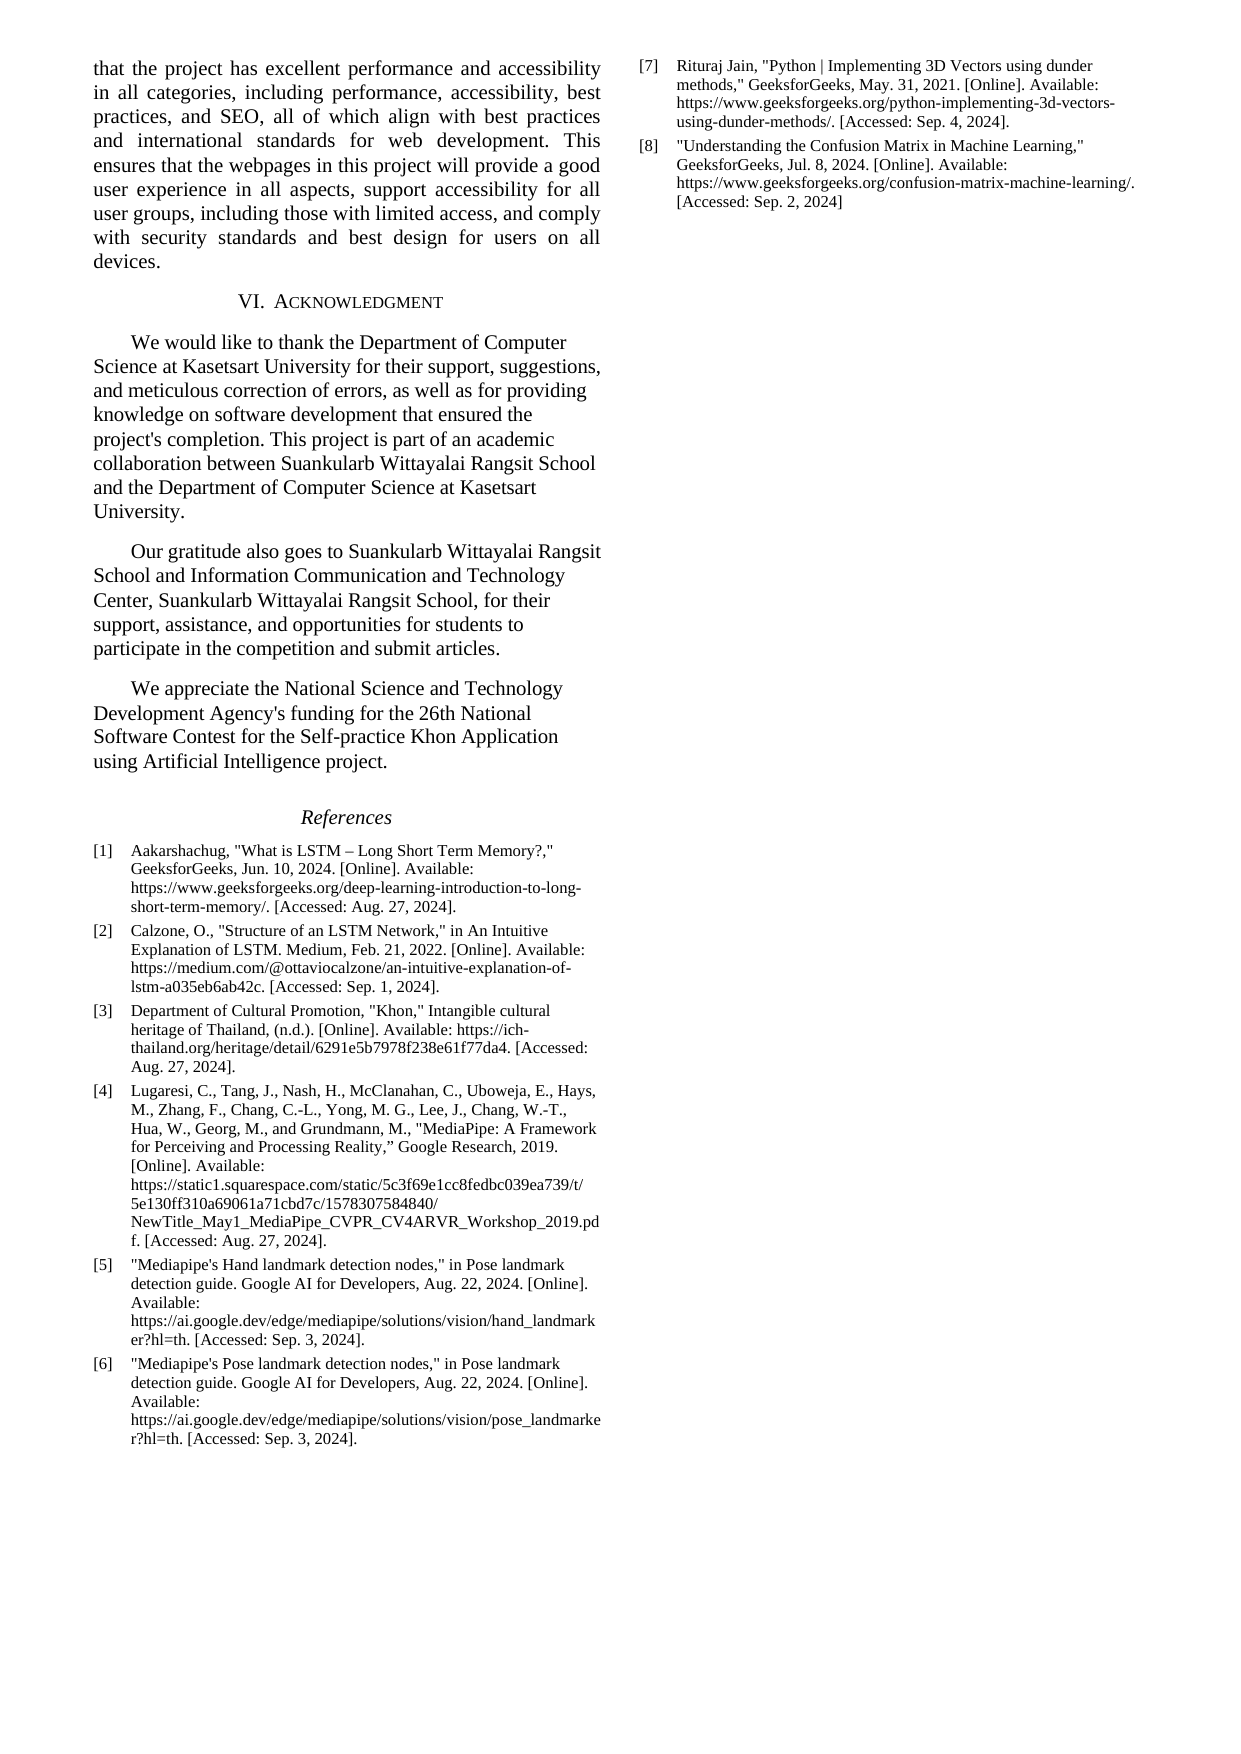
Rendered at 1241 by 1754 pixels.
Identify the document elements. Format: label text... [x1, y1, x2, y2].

text Calzone, O., "Structure of an LSTM Network," in An Intuitive Explanation of LSTM. Medium, Feb. 21, 2022. [Online]. Available: https://medium.com/@ottaviocalzone/an-intuitive-explanation-of-lstm-a035eb6ab42c. [Accessed: Sep. 1, 2024]. [93, 921, 601, 996]
subtitle We would like to thank the Department of Computer Science at Kasetsart University for their support, suggestions, and meticulous correction of errors, as well as for providing knowledge on software development that ensured the project's completion. This project is part of an academic collaboration between Suankularb Wittayalai Rangsit School and the Department of Computer Science at Kasetsart University. [93, 330, 601, 523]
subtitle We appreciate the National Science and Technology Development Agency's funding for the 26th National Software Contest for the Self-practice Khon Application using Artificial Intelligence project. [93, 676, 601, 773]
text Rituraj Jain, "Python | Implementing 3D Vectors using dunder methods," GeeksforGeeks, May. 31, 2021. [Online]. Available: https://www.geeksforgeeks.org/python-implementing-3d-vectors-using-dunder-methods/. [Accessed: Sep. 4, 2024]. [639, 56, 1147, 131]
text "Mediapipe's Pose landmark detection nodes," in Pose landmark detection guide. Google AI for Developers, Aug. 22, 2024. [Online]. Available: https://ai.google.dev/edge/mediapipe/solutions/vision/pose_landmarker?hl=th. [Accessed: Sep. 3, 2024]. [93, 1354, 601, 1448]
text Department of Cultural Promotion, "Khon," Intangible cultural heritage of Thailand, (n.d.). [Online]. Available: https://ich-thailand.org/heritage/detail/6291e5b7978f238e61f77da4. [Accessed: Aug. 27, 2024]. [93, 1001, 601, 1076]
text "Mediapipe's Hand landmark detection nodes," in Pose landmark detection guide. Google AI for Developers, Aug. 22, 2024. [Online]. Available: https://ai.google.dev/edge/mediapipe/solutions/vision/hand_landmarker?hl=th. [Accessed: Sep. 3, 2024]. [93, 1256, 601, 1349]
text Aakarshachug, "What is LSTM – Long Short Term Memory?," GeeksforGeeks, Jun. 10, 2024. [Online]. Available: https://www.geeksforgeeks.org/deep-learning-introduction-to-long-short-term-memory/. [Accessed: Aug. 27, 2024]. [93, 841, 601, 916]
subtitle Our gratitude also goes to Suankularb Wittayalai Rangsit School and Information Communication and Technology Center, Suankularb Wittayalai Rangsit School, for their support, assistance, and opportunities for students to participate in the competition and submit articles. [93, 539, 601, 660]
text References [93, 805, 601, 829]
text "Understanding the Confusion Matrix in Machine Learning," GeeksforGeeks, Jul. 8, 2024. [Online]. Available: https://www.geeksforgeeks.org/confusion-matrix-machine-learning/. [Accessed: Sep. 2, 2024] [639, 136, 1147, 211]
subtitle Acknowledgment [93, 289, 601, 313]
text Lugaresi, C., Tang, J., Nash, H., McClanahan, C., Uboweja, E., Hays, M., Zhang, F., Chang, C.-L., Yong, M. G., Lee, J., Chang, W.-T., Hua, W., Georg, M., and Grundmann, M., "MediaPipe: A Framework for Perceiving and Processing Reality,” Google Research, 2019. [Online]. Available: https://static1.squarespace.com/static/5c3f69e1cc8fedbc039ea739/t/5e130ff310a69061a71cbd7c/1578307584840/NewTitle_May1_MediaPipe_CVPR_CV4ARVR_Workshop_2019.pdf. [Accessed: Aug. 27, 2024]. [93, 1082, 601, 1250]
